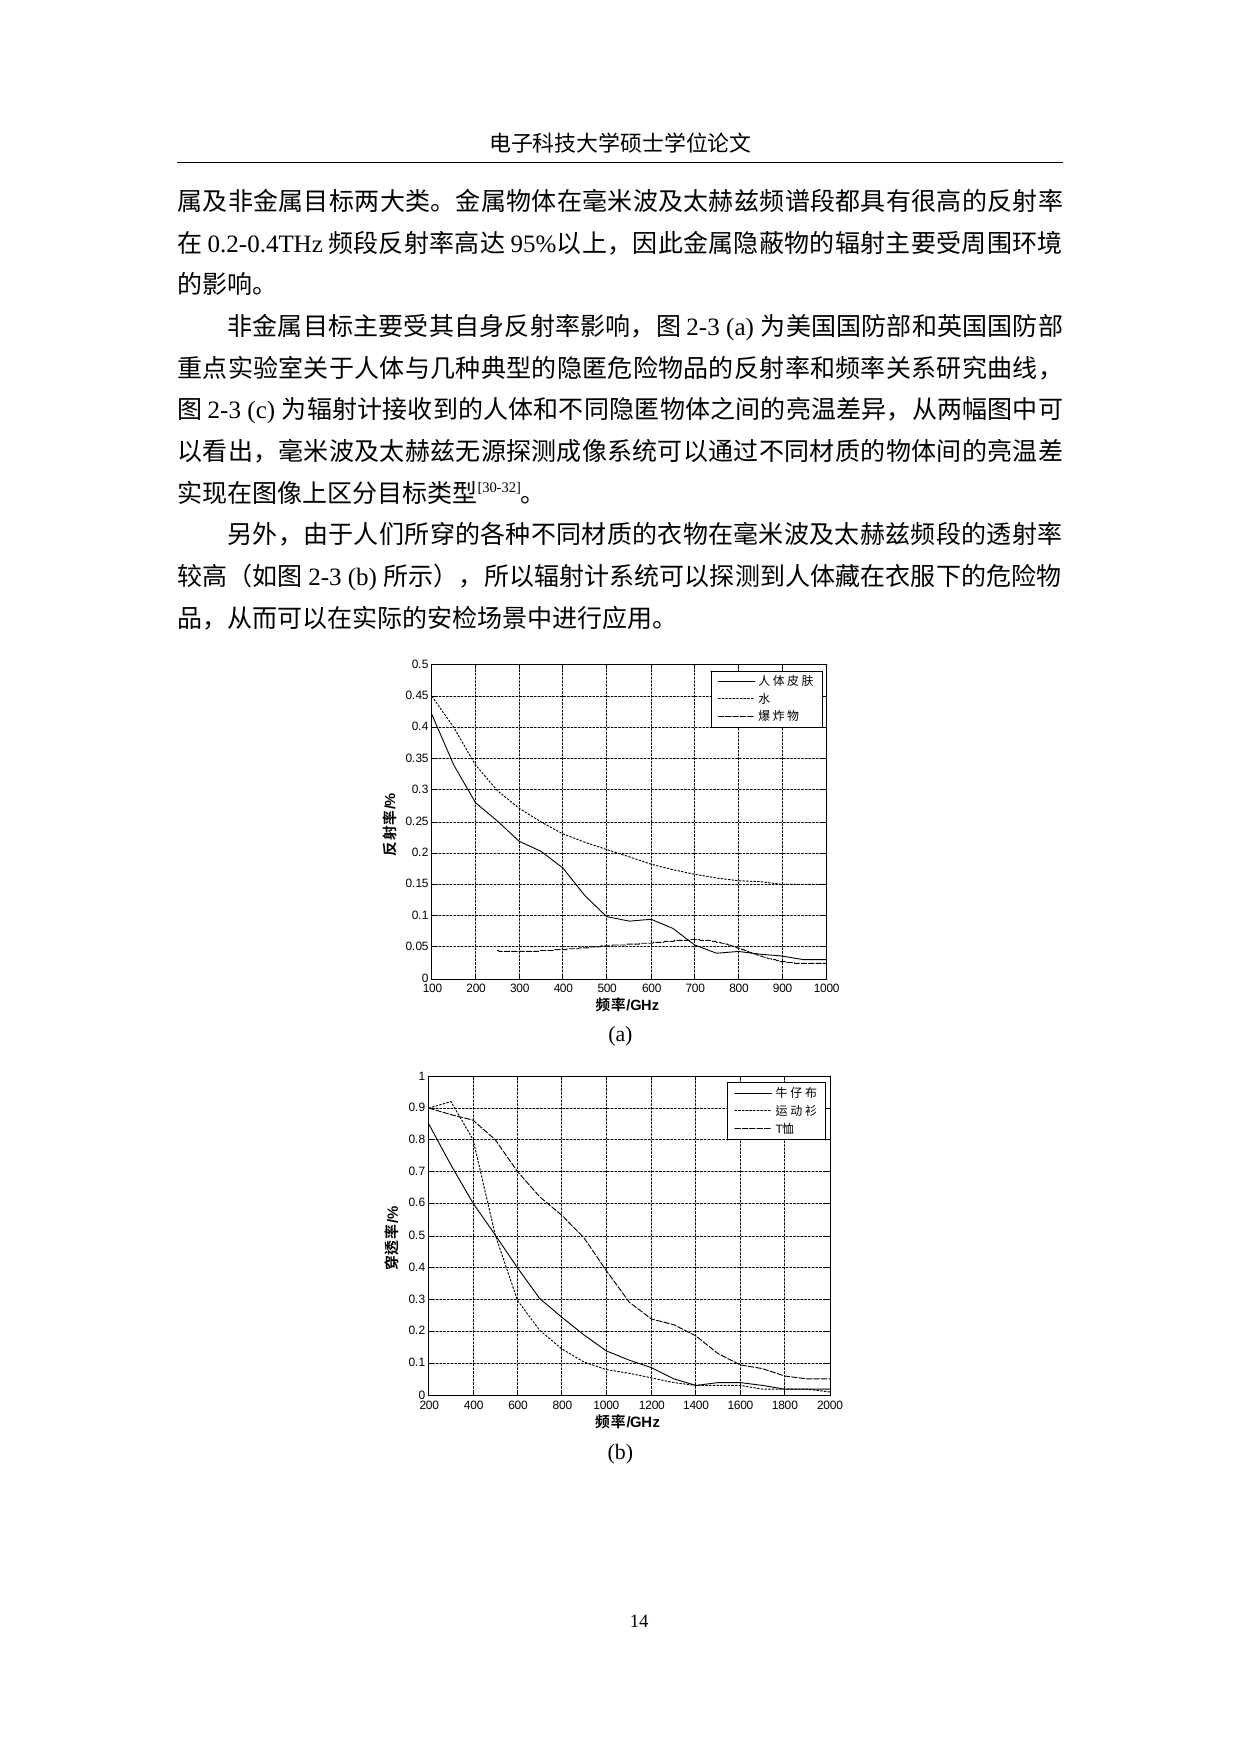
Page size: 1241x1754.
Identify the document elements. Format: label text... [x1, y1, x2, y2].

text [177, 177, 1063, 302]
text (a) [177, 1021, 1063, 1046]
text 另外，由于人们所穿的各种不同材质的衣物在毫米波及太赫兹频段的透射率较高（如图2-3 (b) 所示），所以辐射计系统可以探测到人体藏在衣服下的危险物品，从而可以在实际的安检场景中进行应用。 [177, 511, 1063, 636]
text 非金属目标主要受其自身反射率影响，图2-3 (a) 为美国国防部和英国国防部重点实验室关于人体与几种典型的隐匿危险物品的反射率和频率关系研究曲线，图2-3 (c) 为辐射计接收到的人体和不同隐匿物体之间的亮温差异，从两幅图中可以看出，毫米波及太赫兹无源探测成像系统可以通过不同材质的物体间的亮温差实现在图像上区分目标类型[30-32]。 [177, 302, 1063, 511]
text (b) [177, 1439, 1063, 1464]
